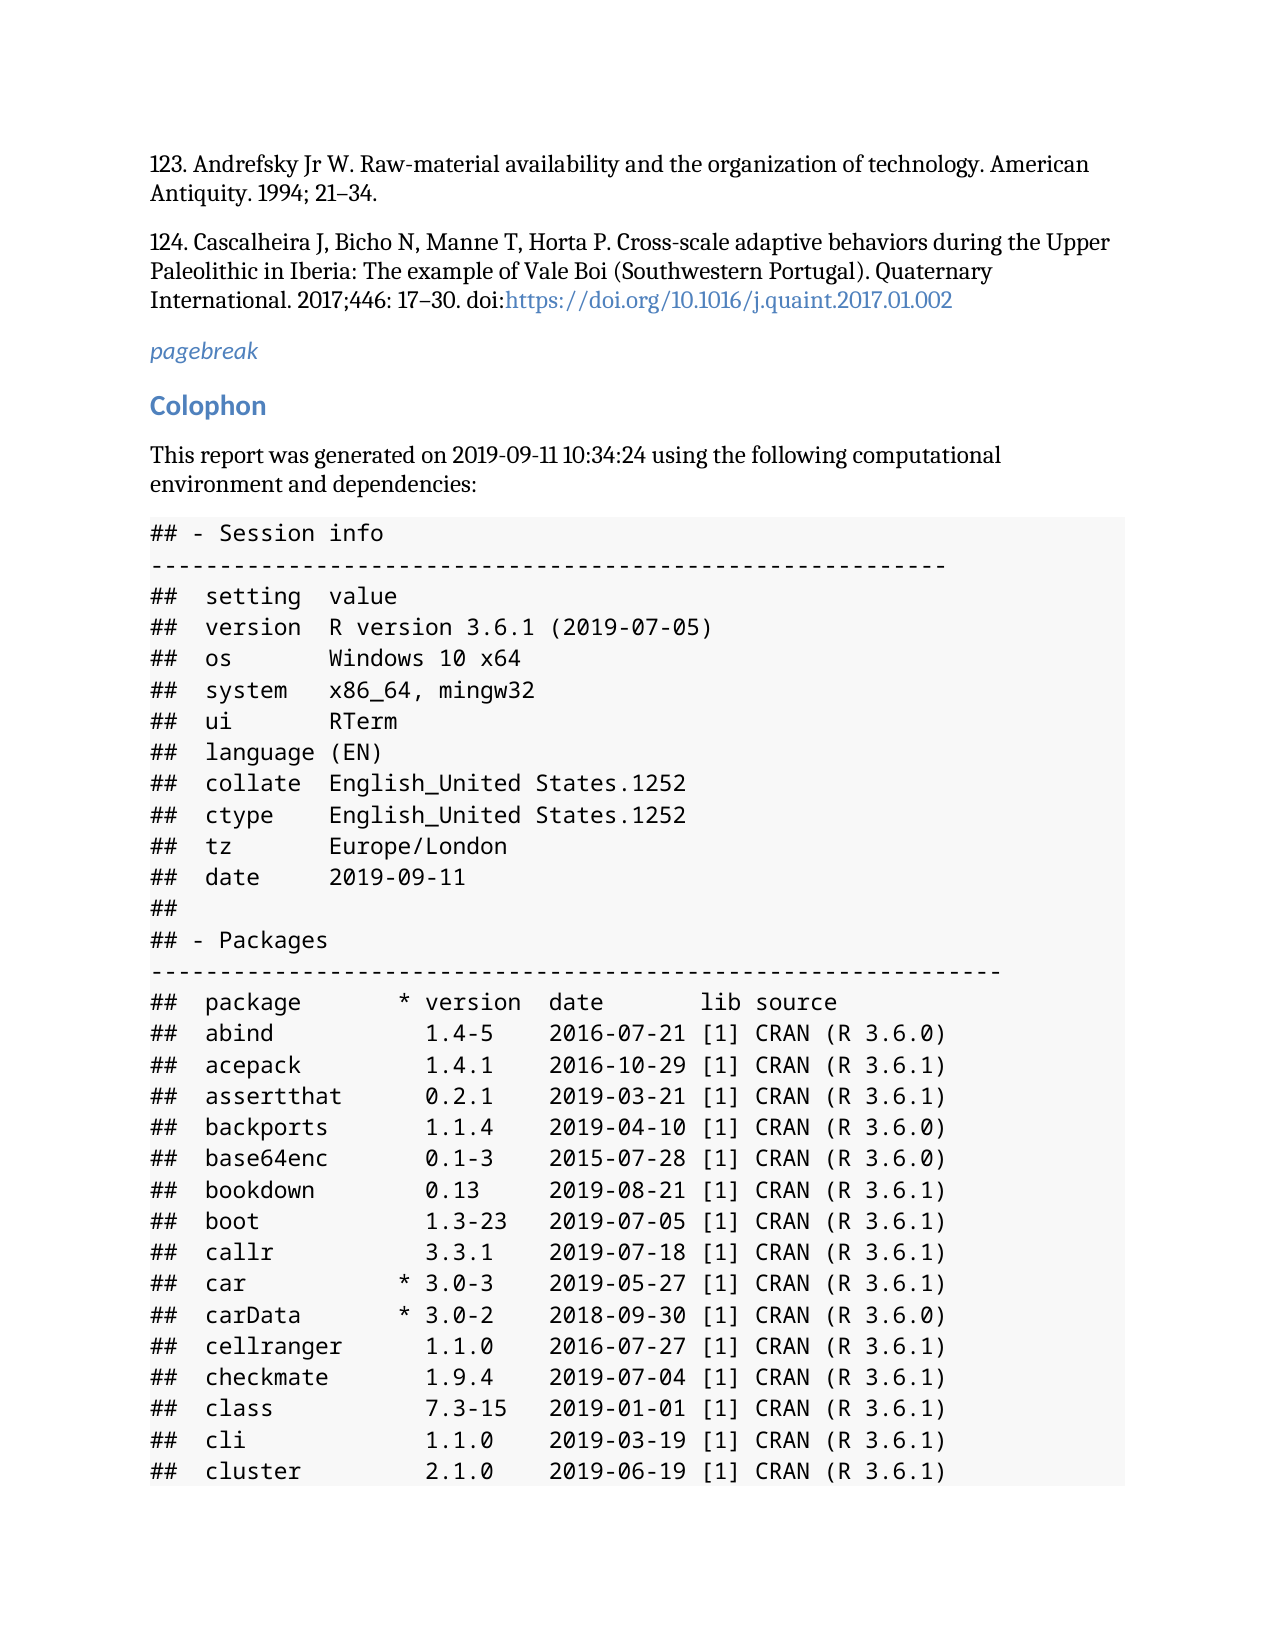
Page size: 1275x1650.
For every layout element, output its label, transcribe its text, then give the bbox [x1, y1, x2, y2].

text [150, 517, 1125, 1486]
text 123. Andrefsky Jr W. Raw-material availability and the organization of technology. American Antiquity. 1994; 21–34. [150, 150, 1125, 207]
text 124. Cascalheira J, Bicho N, Manne T, Horta P. Cross-scale adaptive behaviors during the Upper Paleolithic in Iberia: The example of Vale Boi (Southwestern Portugal). Quaternary International. 2017;446: 17–30. doi:https://doi.org/10.1016/j.quaint.2017.01.002 [150, 228, 1125, 314]
subtitle Colophon [150, 387, 1125, 422]
text This report was generated on 2019-09-11 10:34:24 using the following computational environment and dependencies: [150, 441, 1125, 499]
subtitle pagebreak [150, 335, 1125, 366]
